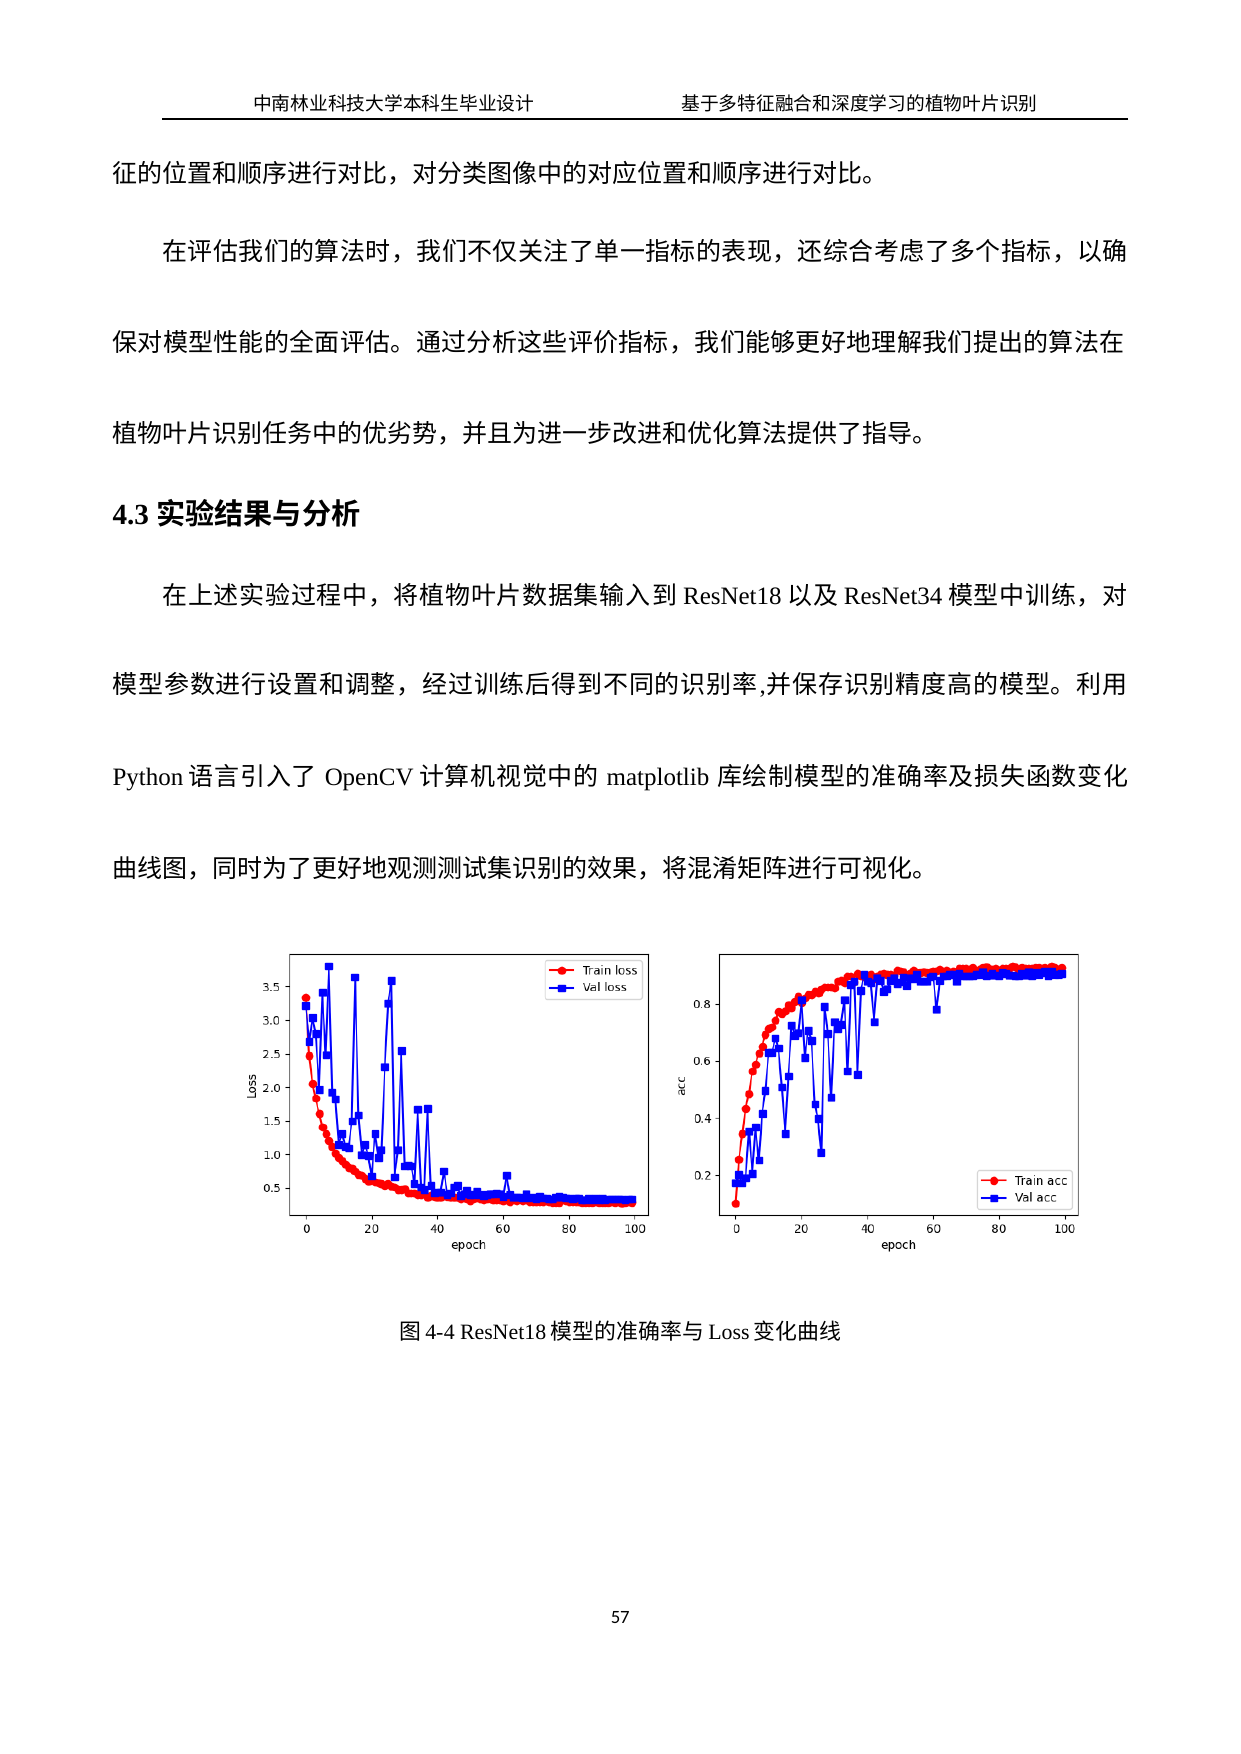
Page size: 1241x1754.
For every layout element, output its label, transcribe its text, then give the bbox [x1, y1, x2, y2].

text 在上述实验过程中，将植物叶片数据集输入到ResNet18以及ResNet34模型中训练，对模型参数进行设置和调整，经过训练后得到不同的识别率,并保存识别精度高的模型。利用Python语言引入了 OpenCV计算机视觉中的 matplotlib 库绘制模型的准确率及损失函数变化曲线图，同时为了更好地观测测试集识别的效果，将混淆矩阵进行可视化。 [112, 561, 1128, 899]
text 图4-4 ResNet18模型的准确率与Loss变化曲线 [112, 1314, 1128, 1347]
text 在评估我们的算法时，我们不仅关注了单一指标的表现，还综合考虑了多个指标，以确保对模型性能的全面评估。通过分析这些评价指标，我们能够更好地理解我们提出的算法在植物叶片识别任务中的优劣势，并且为进一步改进和优化算法提供了指导。 [112, 218, 1128, 465]
picture [162, 913, 1178, 1252]
text 4.3 实验结果与分析 [112, 479, 1128, 544]
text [112, 139, 1128, 204]
